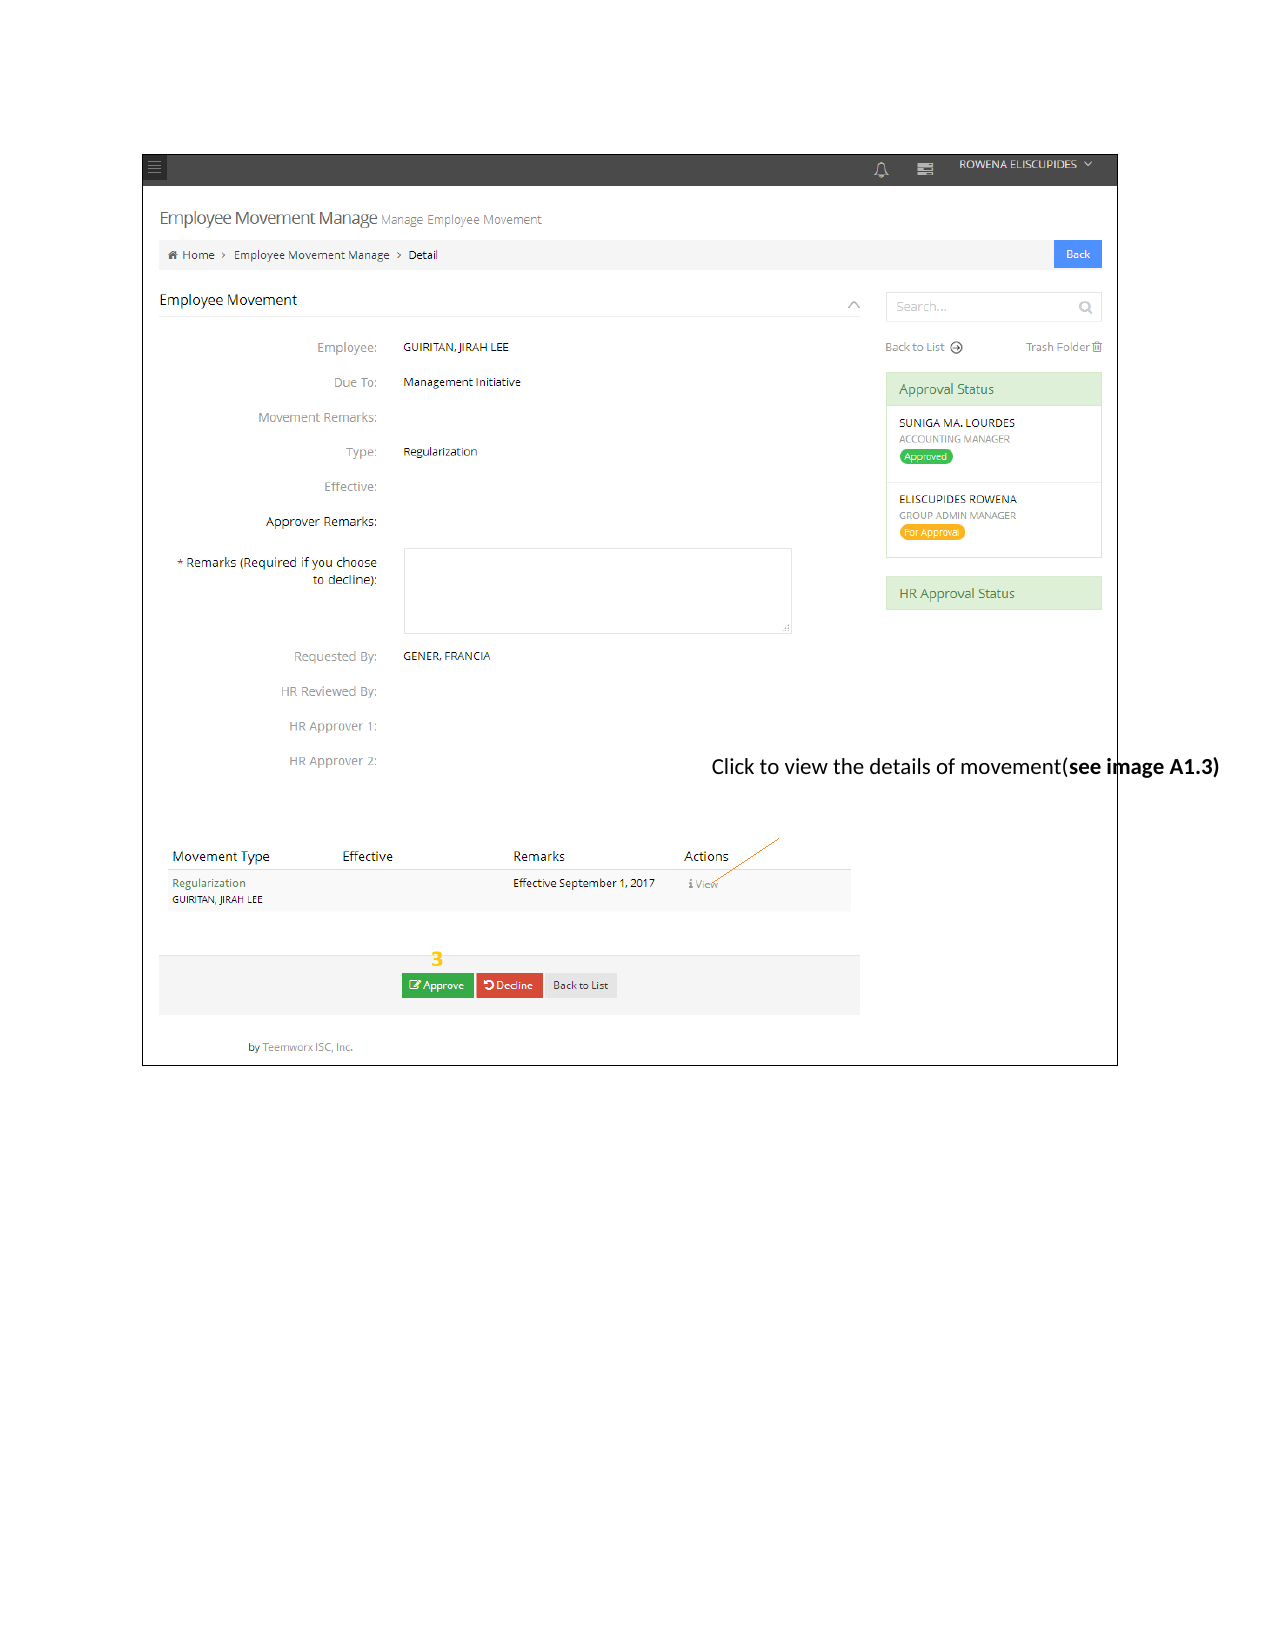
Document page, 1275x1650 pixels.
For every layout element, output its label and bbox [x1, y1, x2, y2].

picture [143, 155, 1117, 1065]
